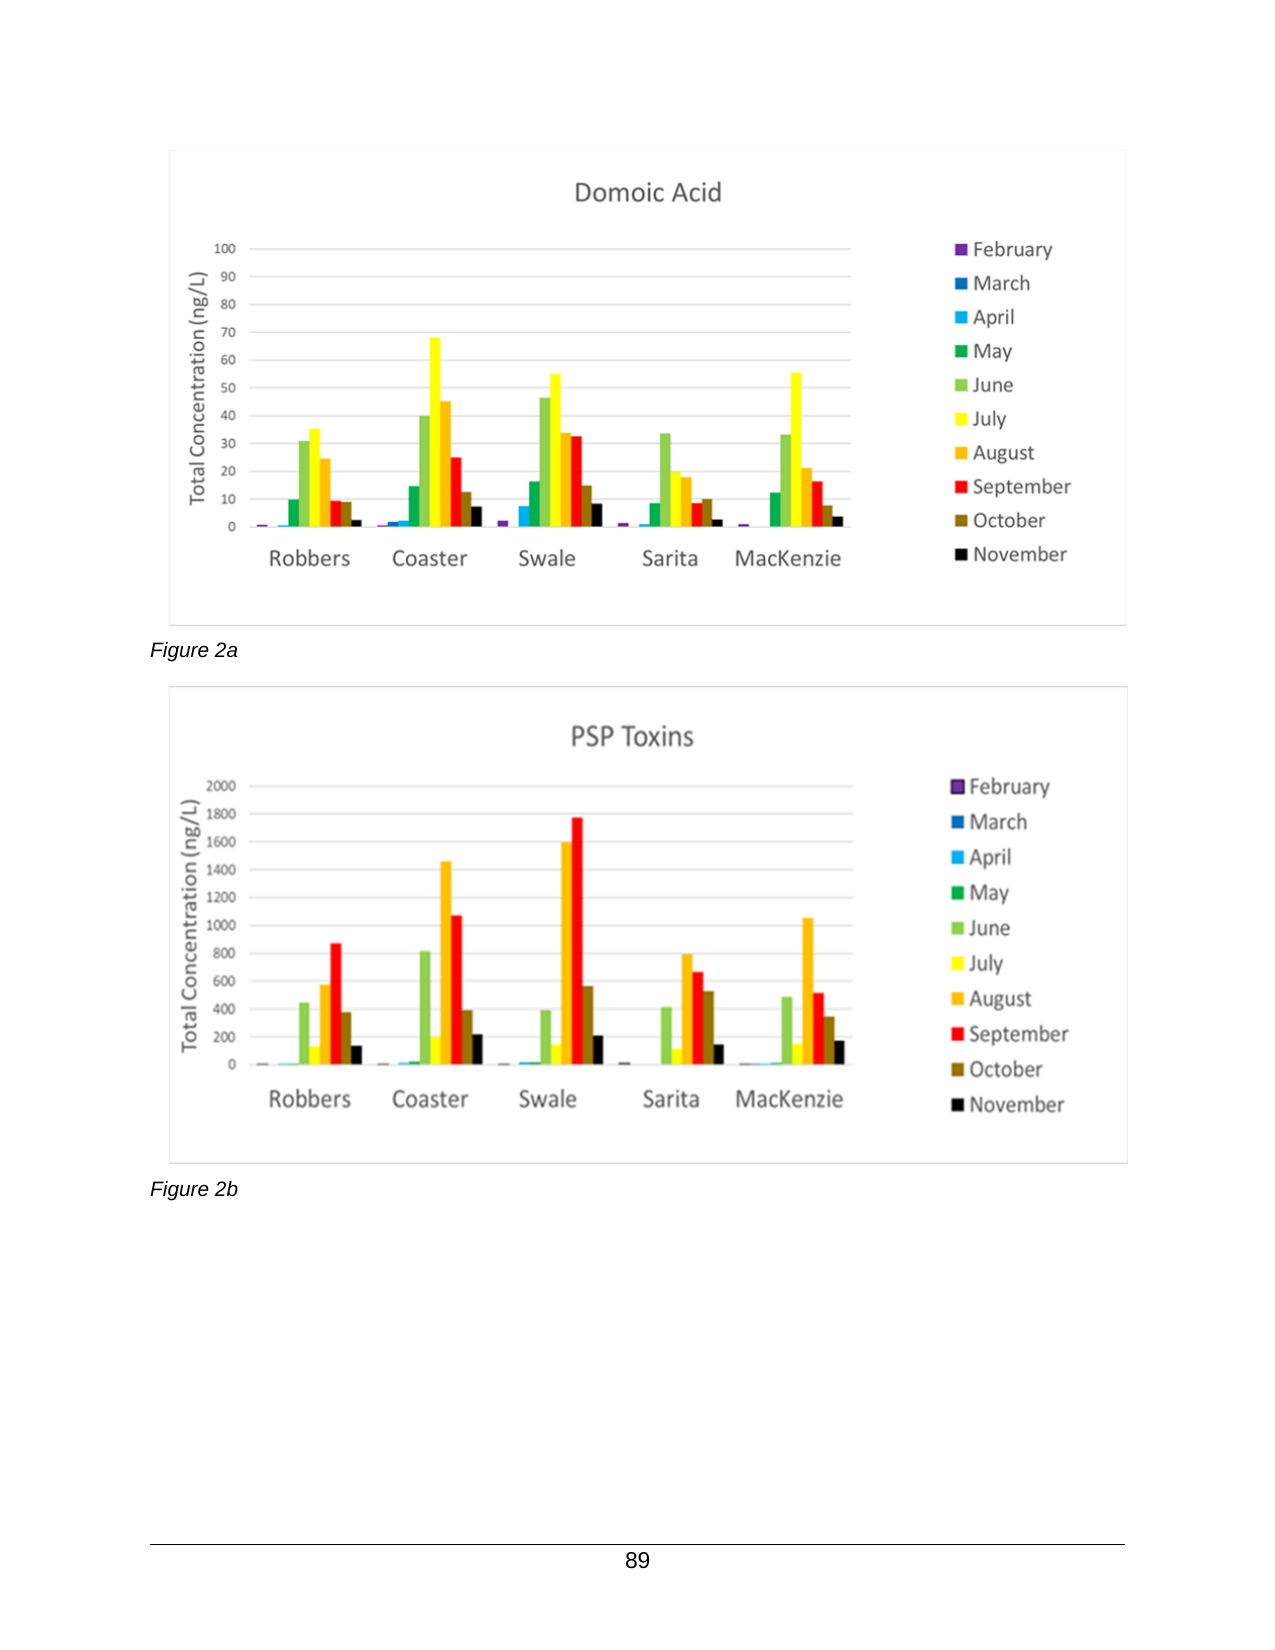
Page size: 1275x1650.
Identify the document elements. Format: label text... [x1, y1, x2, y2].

text Figure 2a [150, 638, 1125, 662]
picture [168, 150, 1127, 626]
text Figure 2b [150, 1176, 1125, 1200]
picture [168, 686, 1129, 1164]
